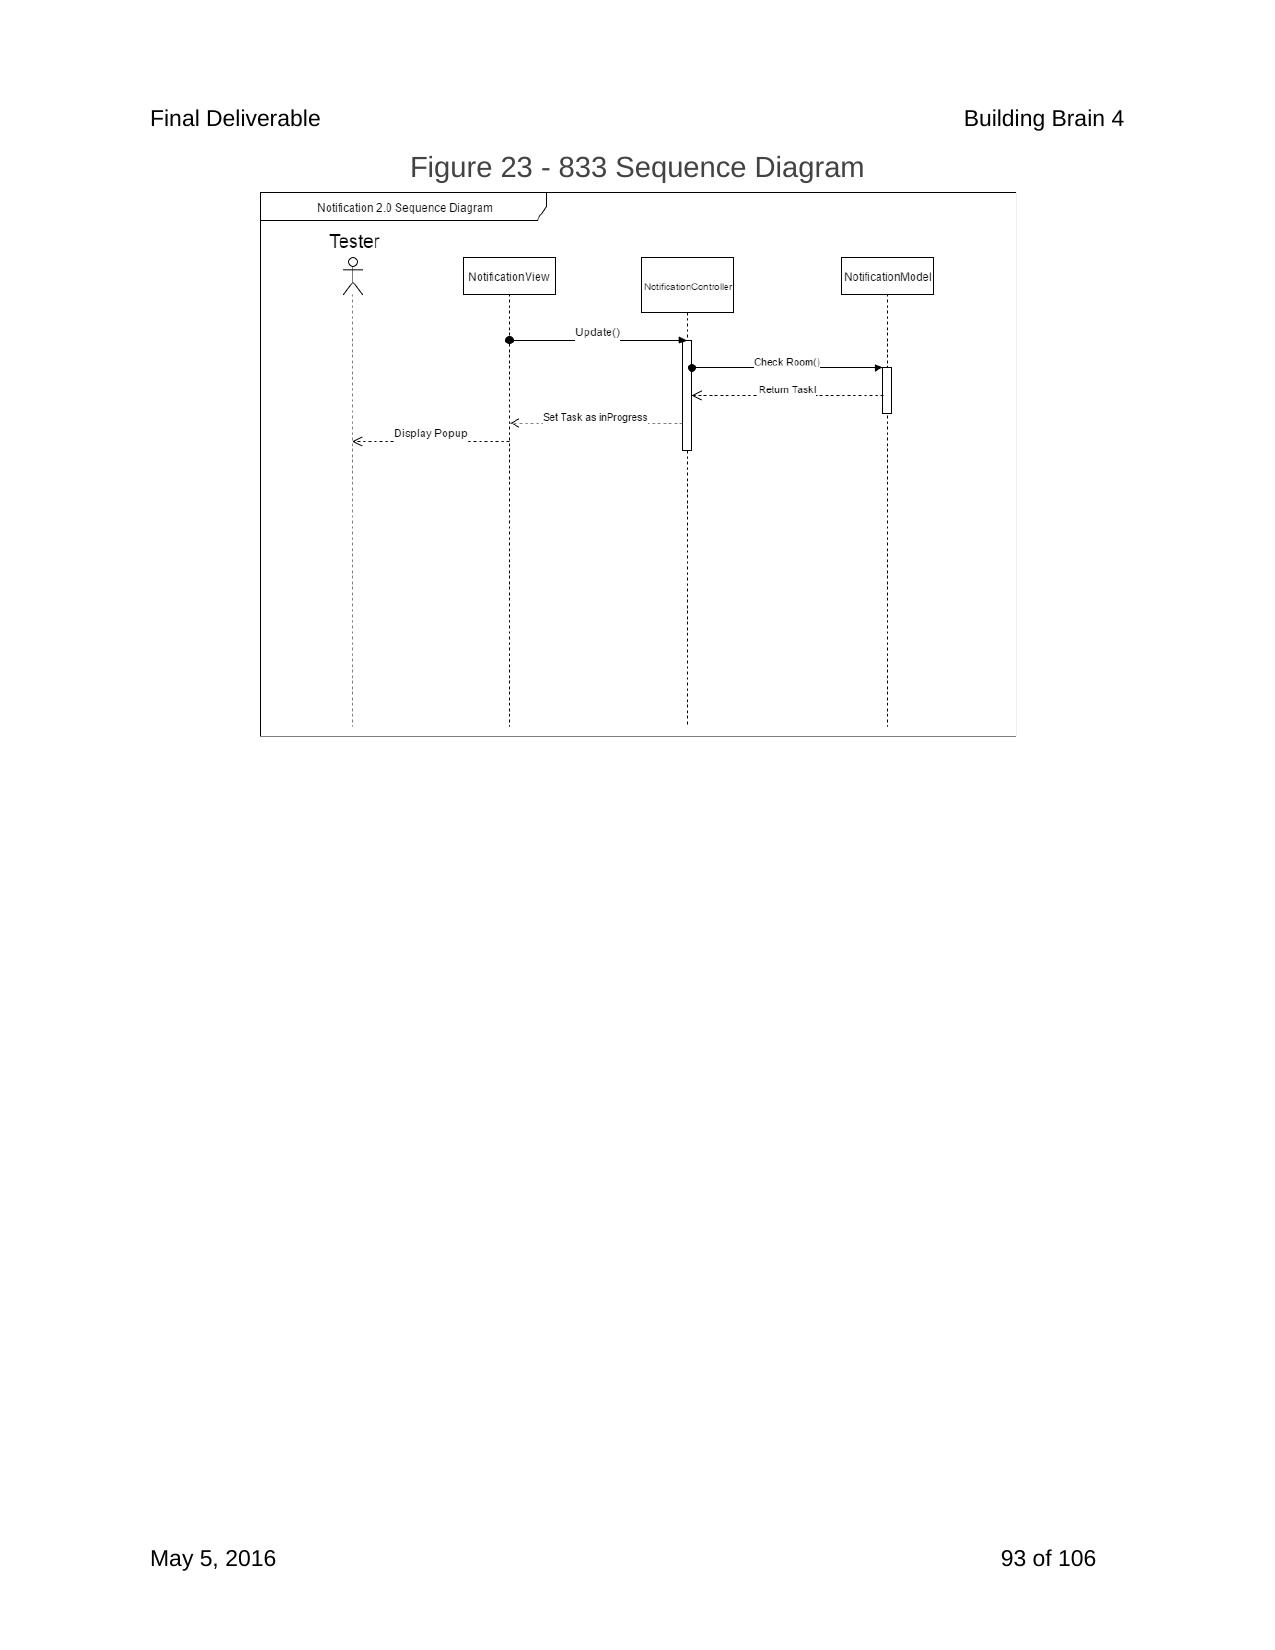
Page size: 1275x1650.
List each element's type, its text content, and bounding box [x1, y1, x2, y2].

subtitle Figure 23 - 833 Sequence Diagram [150, 150, 1125, 183]
picture [259, 191, 1017, 737]
